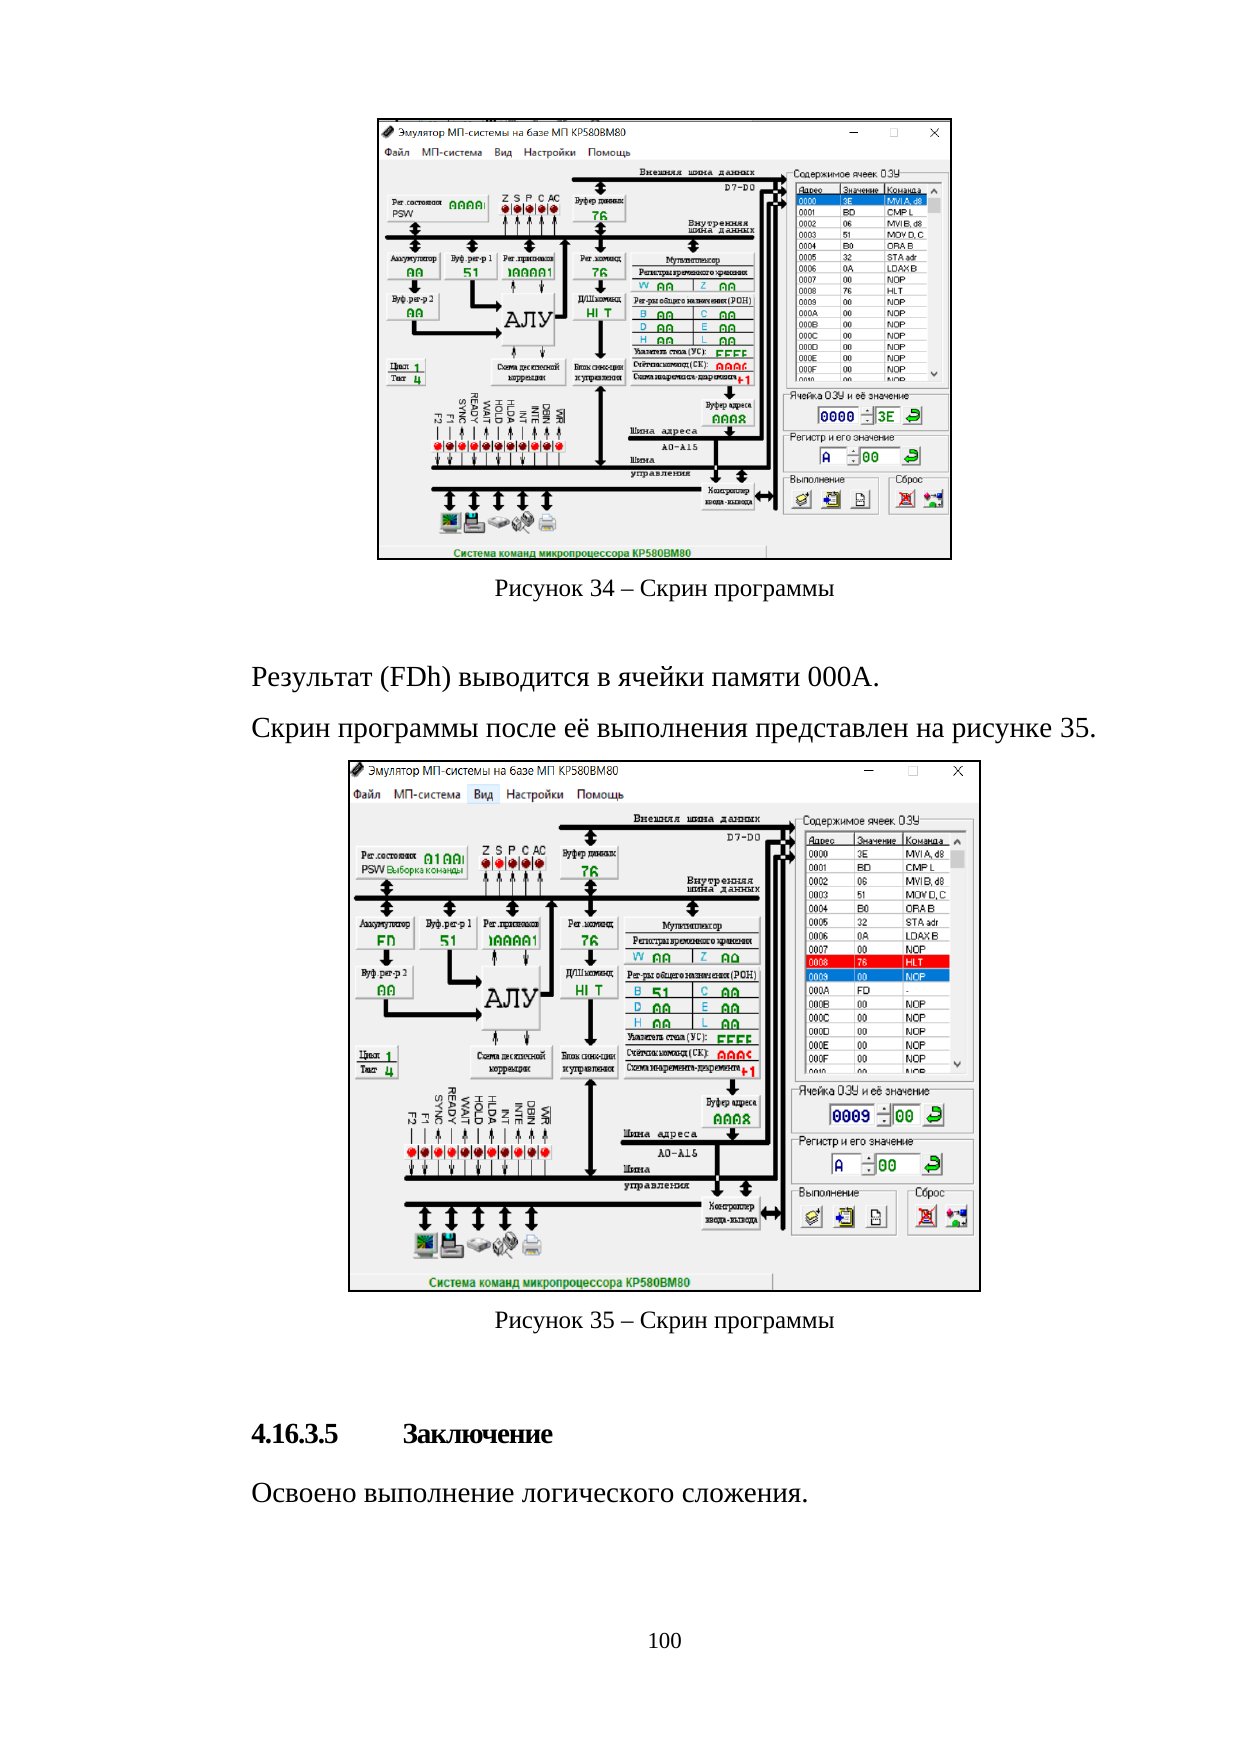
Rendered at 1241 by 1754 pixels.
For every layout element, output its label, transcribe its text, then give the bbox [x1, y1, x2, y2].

text Освоено выполнение логического сложения. [177, 1475, 1152, 1508]
picture [379, 120, 950, 558]
title 4.16.3.5 Заключение [177, 1416, 1152, 1450]
text Результат (FDh) выводится в ячейки памяти 000A. [177, 659, 1152, 693]
text Рисунок 35 – Скрин программы [177, 1305, 1152, 1334]
picture [350, 762, 979, 1290]
text Рисунок 34 – Скрин программы [177, 573, 1152, 602]
text Скрин программы после её выполнения представлен на рисунке 35. [177, 710, 1152, 743]
